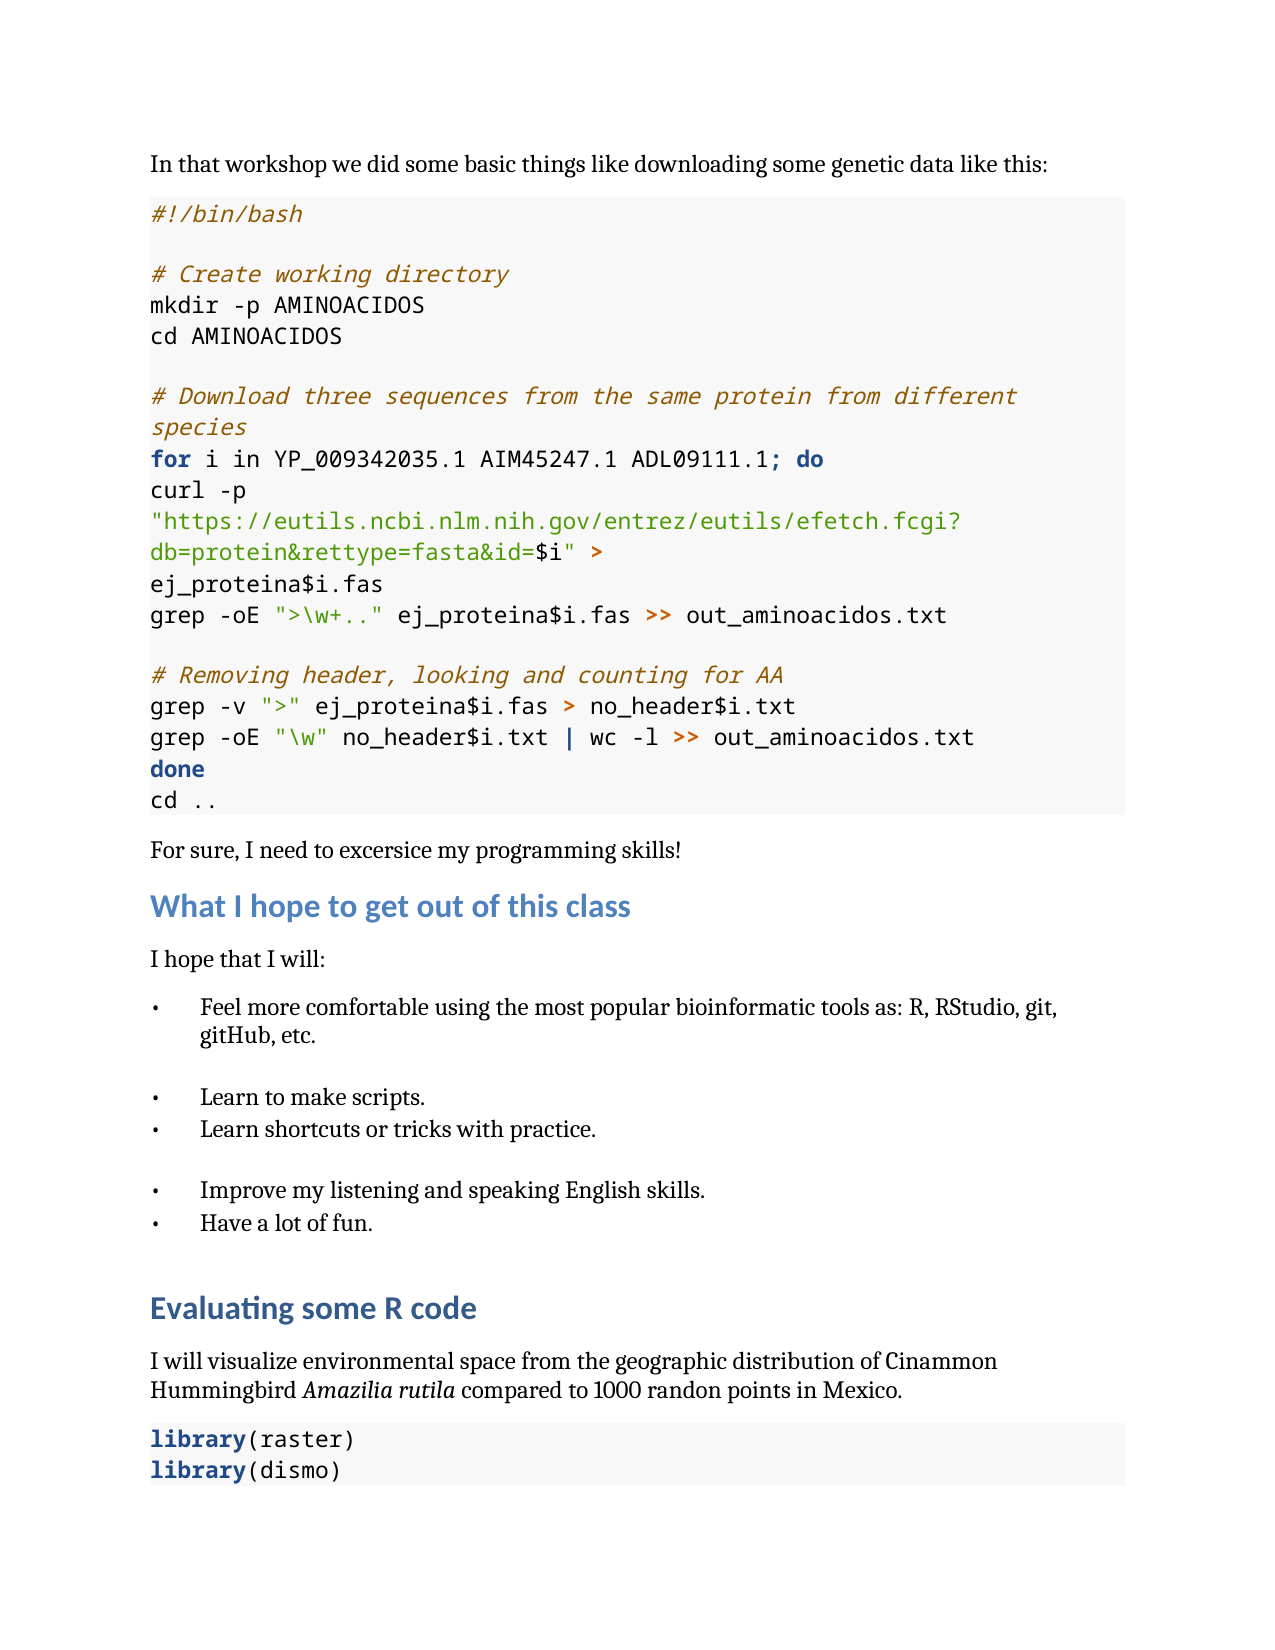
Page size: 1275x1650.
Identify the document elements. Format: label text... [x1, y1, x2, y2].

subtitle What I hope to get out of this class [150, 885, 1125, 926]
text In that workshop we did some basic things like downloading some genetic data like this: [150, 150, 1125, 179]
text #!/bin/bash # Create working directory mkdir -p AMINOACIDOS cd AMINOACIDOS # Download three sequences from the same protein from different species for i in YP_009342035.1 AIM45247.1 ADL09111.1; do curl -p "https://eutils.ncbi.nlm.nih.gov/entrez/eutils/efetch.fcgi?db=protein&rettype=fasta&id=$i" > ej_proteina$i.fas grep -oE ">\w+.." ej_proteina$i.fas >> out_aminoacidos.txt # Removing header, looking and counting for AA grep -v ">" ej_proteina$i.fas > no_header$i.txt grep -oE "\w" no_header$i.txt | wc -l >> out_aminoacidos.txt done cd .. [150, 197, 1125, 815]
list Have a lot of fun. [150, 1209, 1125, 1237]
text I hope that I will: [150, 945, 1125, 974]
list Feel more comfortable using the most popular bioinformatic tools as: R, RStudio, git, gitHub, etc. [150, 992, 1125, 1079]
list Learn shortcuts or tricks with practice. [150, 1115, 1125, 1172]
list Learn to make scripts. [150, 1082, 1125, 1111]
text I will visualize environmental space from the geographic distribution of Cinammon Hummingbird Amazilia rutila compared to 1000 randon points in Mexico. [150, 1347, 1125, 1404]
subtitle Evaluating some R code [150, 1287, 1125, 1328]
text For sure, I need to excersice my programming skills! [150, 836, 1125, 864]
list Improve my listening and speaking English skills. [150, 1176, 1125, 1205]
